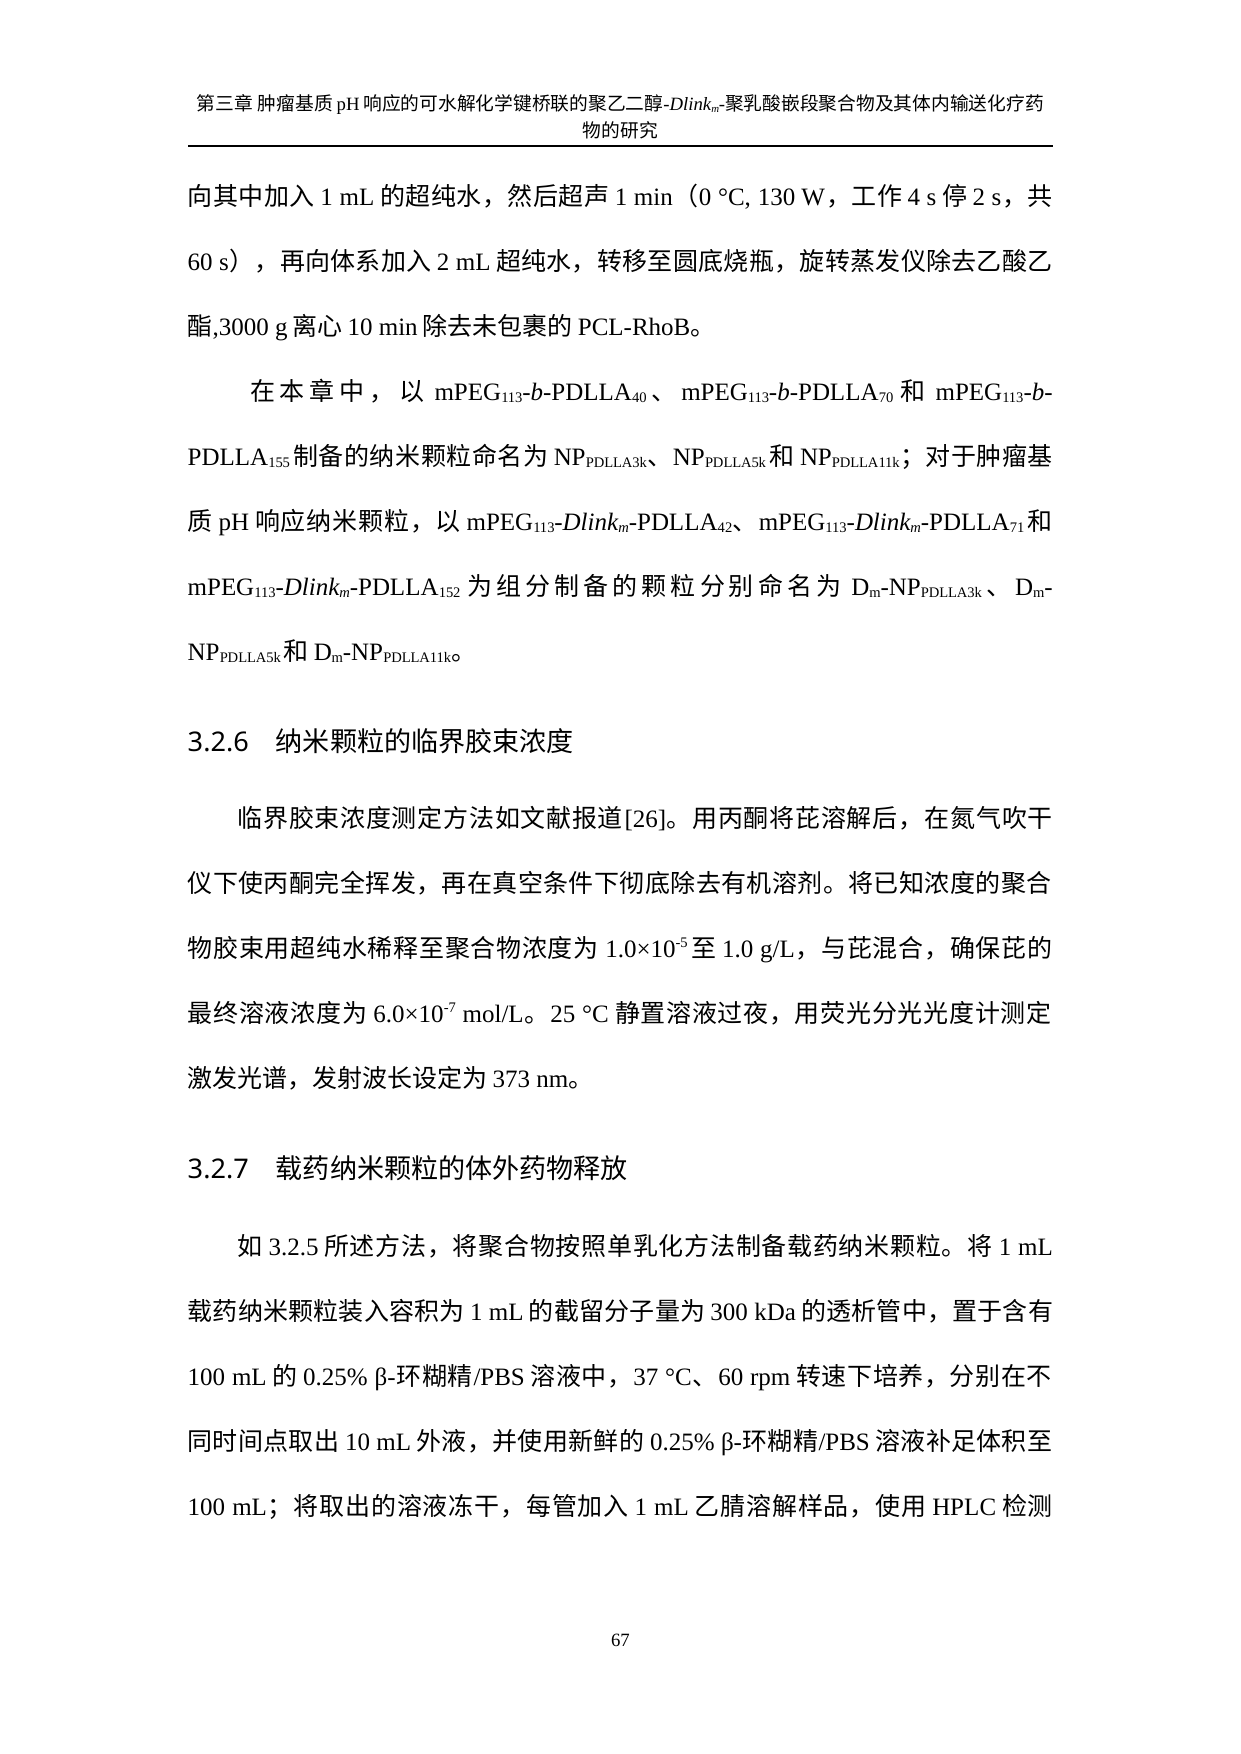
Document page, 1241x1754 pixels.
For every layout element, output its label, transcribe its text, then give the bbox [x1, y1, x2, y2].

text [187, 162, 1053, 357]
subtitle 3.2.6 纳米颗粒的临界胶束浓度 [187, 707, 1053, 772]
text 在本章中，以mPEG113-b-PDLLA40、mPEG113-b-PDLLA70和mPEG113-b-PDLLA155制备的纳米颗粒命名为NPPDLLA3k、NPPDLLA5k和NPPDLLA11k；对于肿瘤基质pH响应纳米颗粒，以mPEG113-Dlinkm-PDLLA42、mPEG113-Dlinkm-PDLLA71和mPEG113-Dlinkm-PDLLA152为组分制备的颗粒分别命名为Dm-NPPDLLA3k、Dm-NPPDLLA5k和Dm-NPPDLLA11k。 [187, 357, 1053, 682]
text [187, 1212, 1053, 1537]
subtitle 3.2.7 载药纳米颗粒的体外药物释放 [187, 1134, 1053, 1199]
text 临界胶束浓度测定方法如文献报道[26]。用丙酮将芘溶解后，在氮气吹干仪下使丙酮完全挥发，再在真空条件下彻底除去有机溶剂。将已知浓度的聚合物胶束用超纯水稀释至聚合物浓度为1.0×10-5至1.0 g/L，与芘混合，确保芘的最终溶液浓度为6.0×10-7 mol/L。25 °C静置溶液过夜，用荧光分光光度计测定激发光谱，发射波长设定为373 nm。 [187, 784, 1053, 1109]
